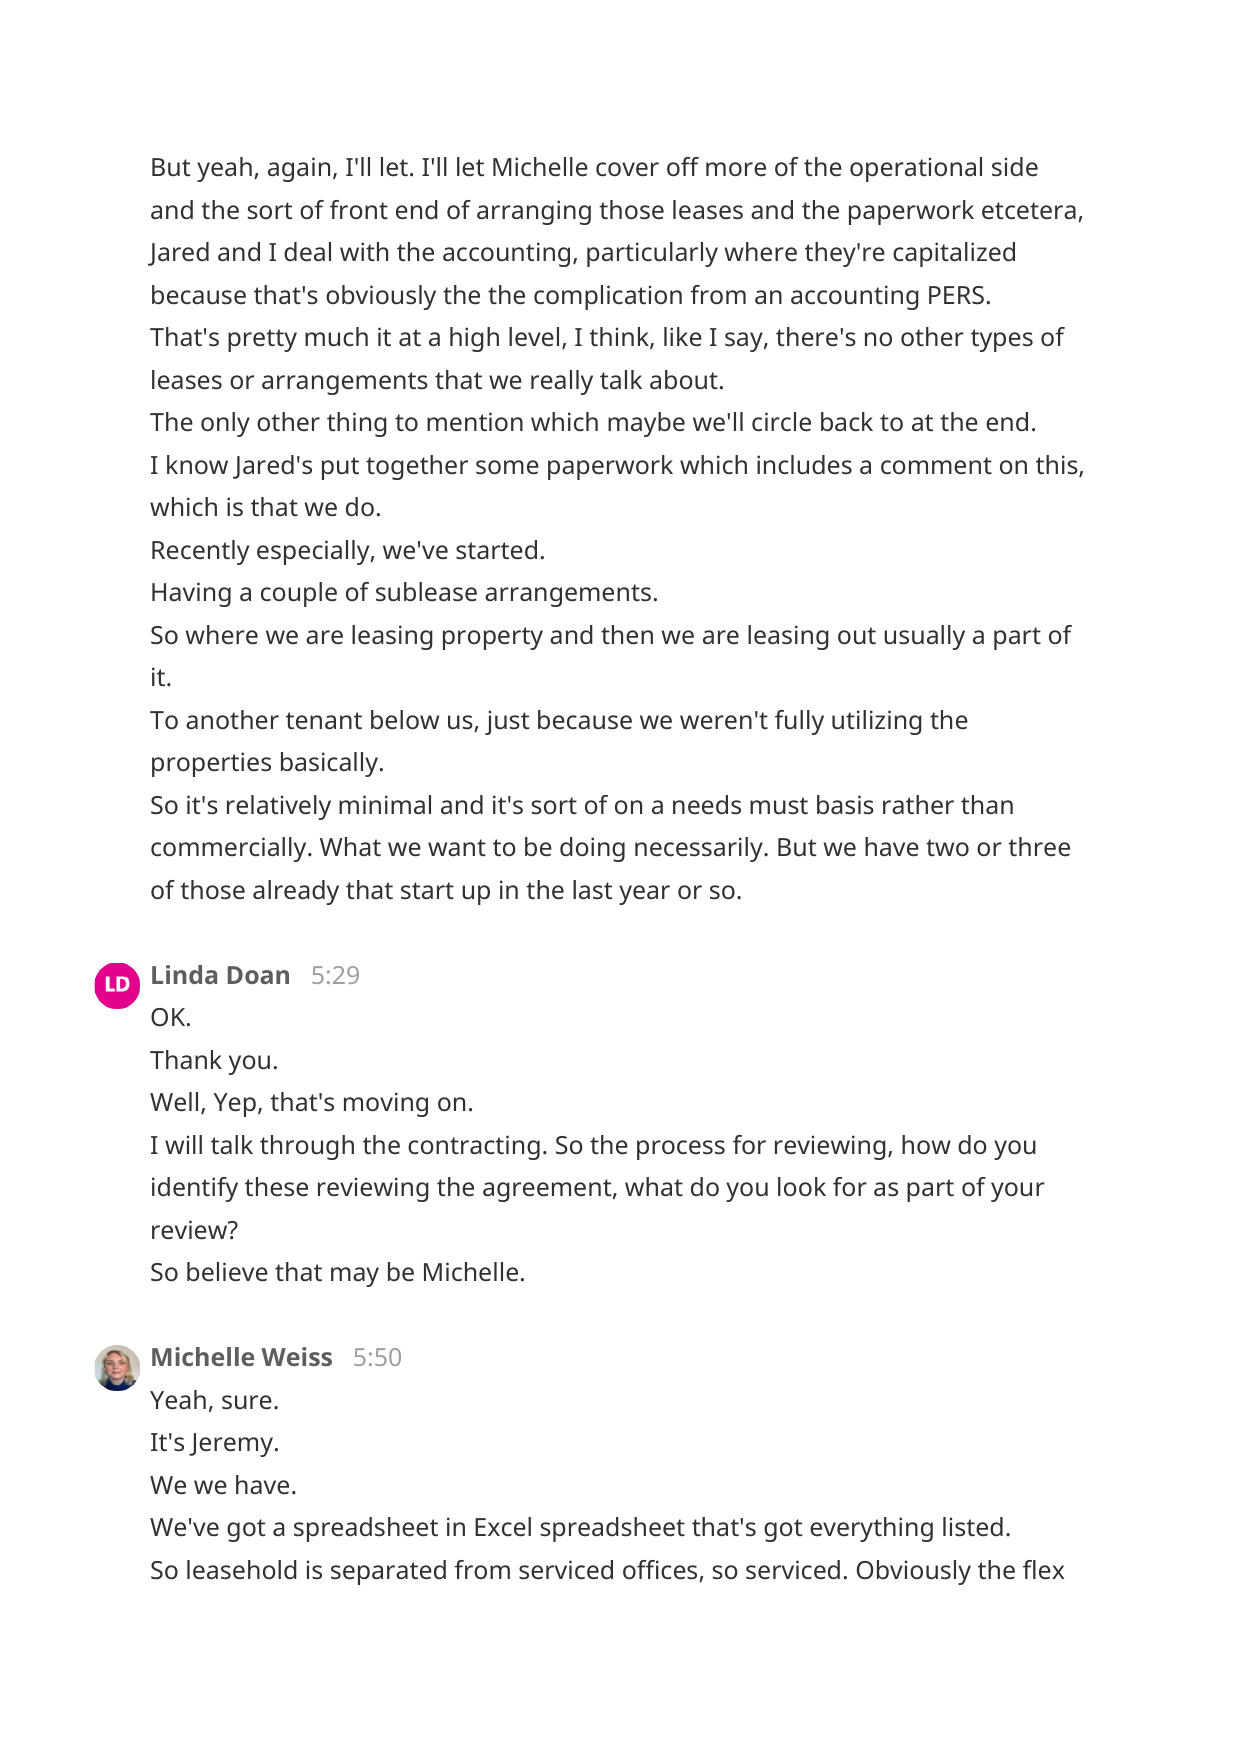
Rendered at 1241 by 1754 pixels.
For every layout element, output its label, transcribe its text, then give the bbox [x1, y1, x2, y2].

picture [94, 1345, 140, 1391]
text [150, 150, 1090, 907]
text Linda Doan 5:29 OK. Thank you. Well, Yep, that's moving on. I will talk through the contracting. So the process for reviewing, how do you identify these reviewing the agreement, what do you look for as part of your review? So believe that may be Michelle. [150, 915, 1090, 1289]
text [150, 1297, 1090, 1587]
picture [94, 963, 140, 1009]
